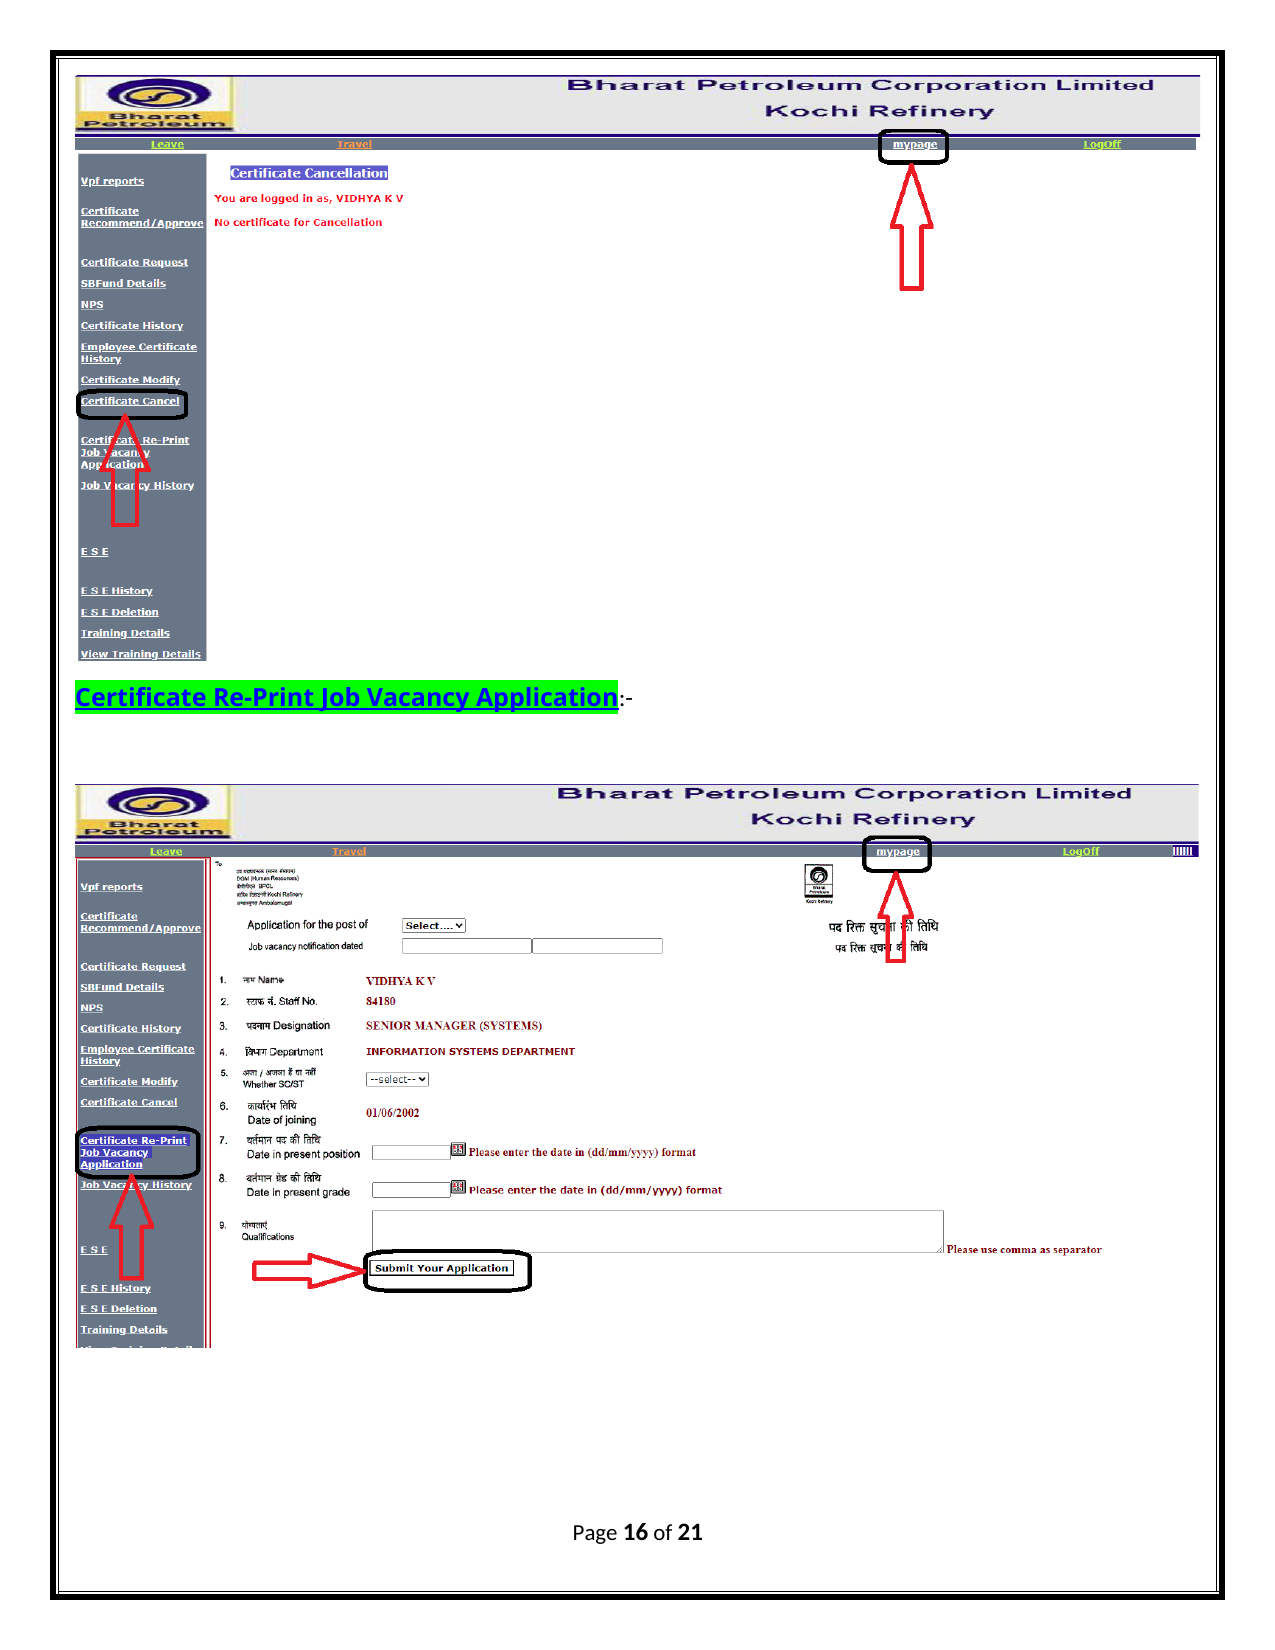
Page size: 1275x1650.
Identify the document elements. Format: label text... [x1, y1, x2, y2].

picture [75, 75, 1200, 661]
picture [75, 782, 1199, 1348]
text Certificate Re-Print Job Vacancy Application:- [618, 680, 1200, 714]
